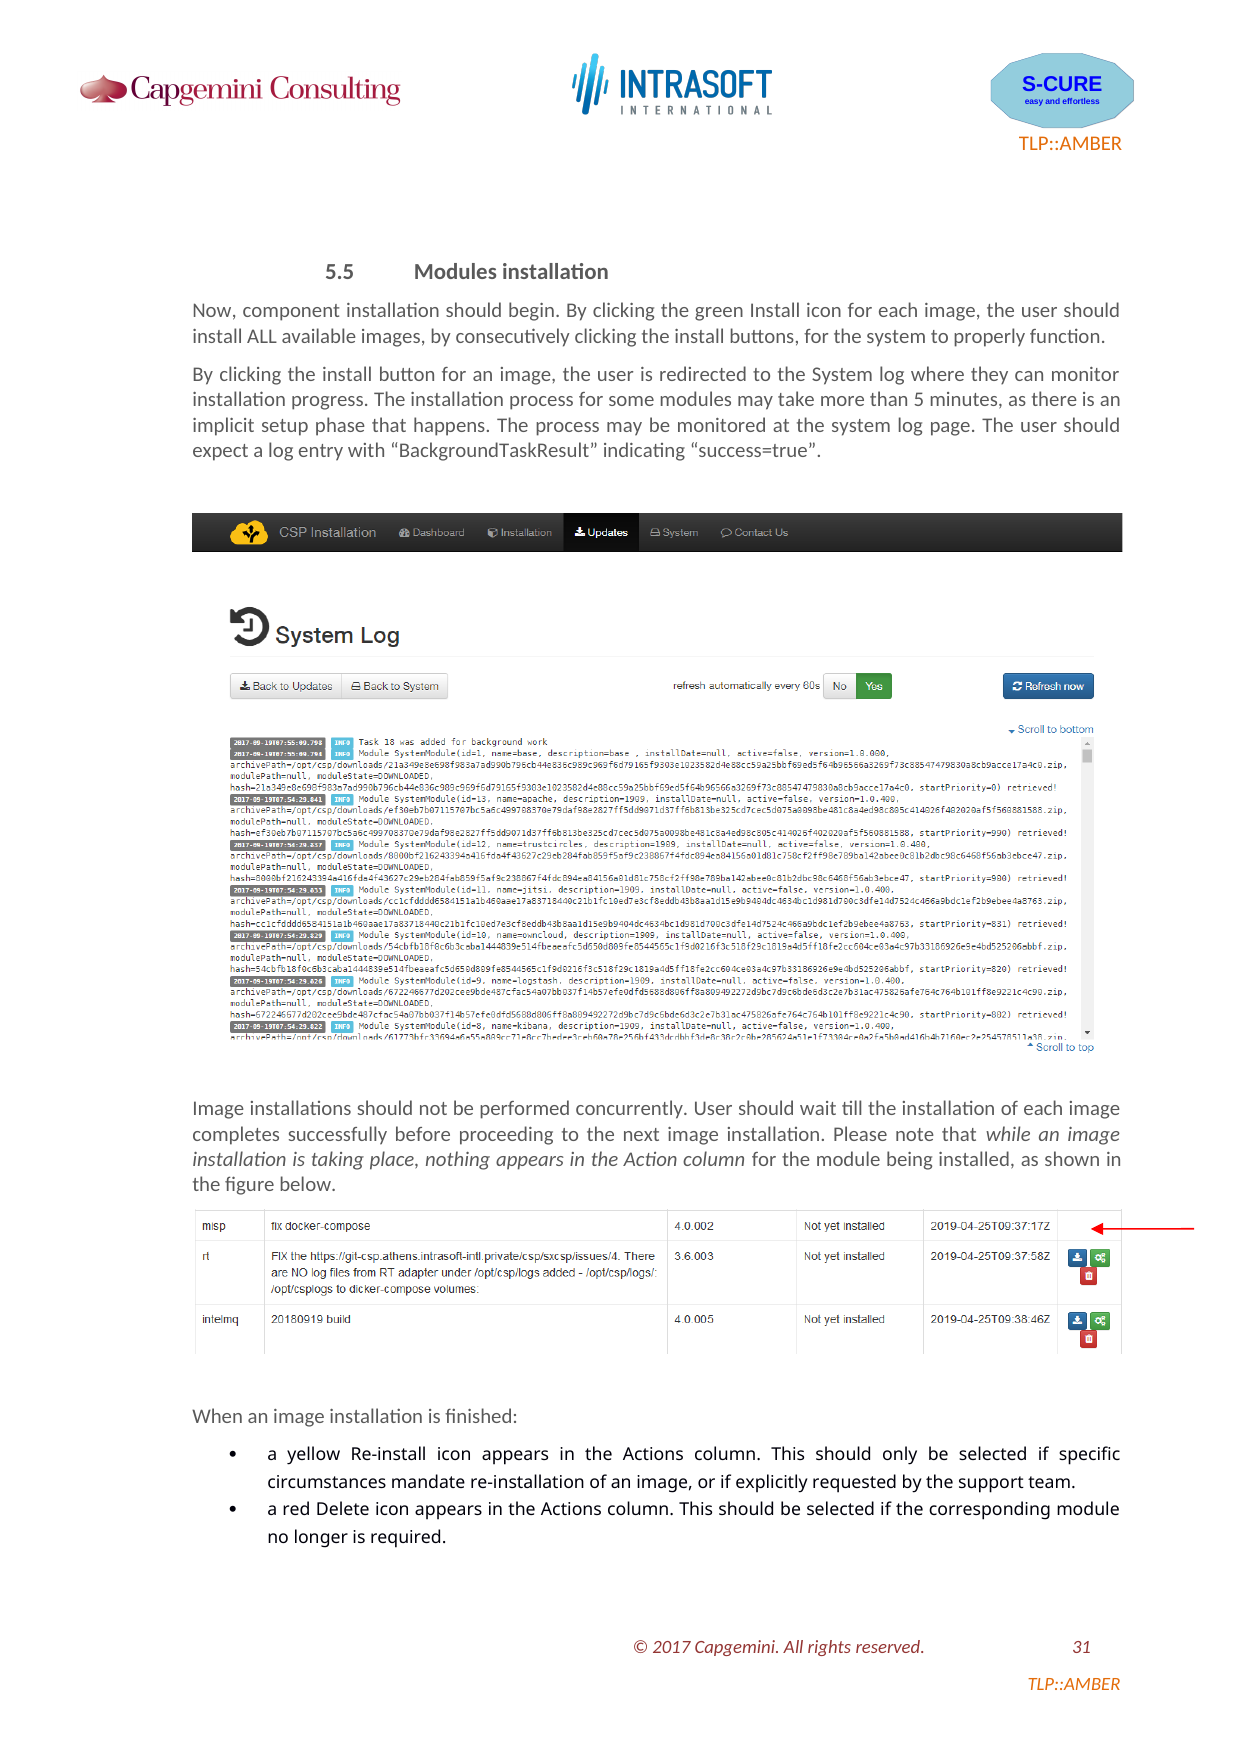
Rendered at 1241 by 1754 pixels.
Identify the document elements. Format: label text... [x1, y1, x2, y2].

text Now, component installation should begin. By clicking the green Install icon for each image, the user should install ALL available images, by consecutively clicking the install buttons, for the system to properly function. [192, 298, 1122, 348]
picture [192, 513, 1123, 1083]
picture [192, 1209, 1123, 1354]
text Image installations should not be performed concurrently. User should wait till the installation of each image completes successfully before proceeding to the next image installation. Please note that while an image installation is taking place, nothing appears in the Action column for the module being installed, as shown in the figure below. [192, 1095, 1122, 1197]
subtitle Modules installation [325, 257, 1122, 285]
text By clicking the install button for an image, the user is redirected to the System log where they can monitor installation progress. The installation process for some modules may take more than 5 minutes, as there is an implicit setup phase that happens. The process may be monitored at the system log page. The user should expect a log entry with “BackgroundTaskResult” indicating “success=true”. [192, 361, 1122, 463]
list a yellow Re-install icon appears in the Actions column. This should only be selected if specific circumstances mandate re-installation of an image, or if explicitly requested by the support team. [229, 1441, 1122, 1493]
list a red Delete icon appears in the Actions column. This should be selected if the corresponding module no longer is required. [229, 1497, 1122, 1549]
picture [571, 52, 773, 116]
text When an image installation is finished: [192, 1403, 1122, 1429]
